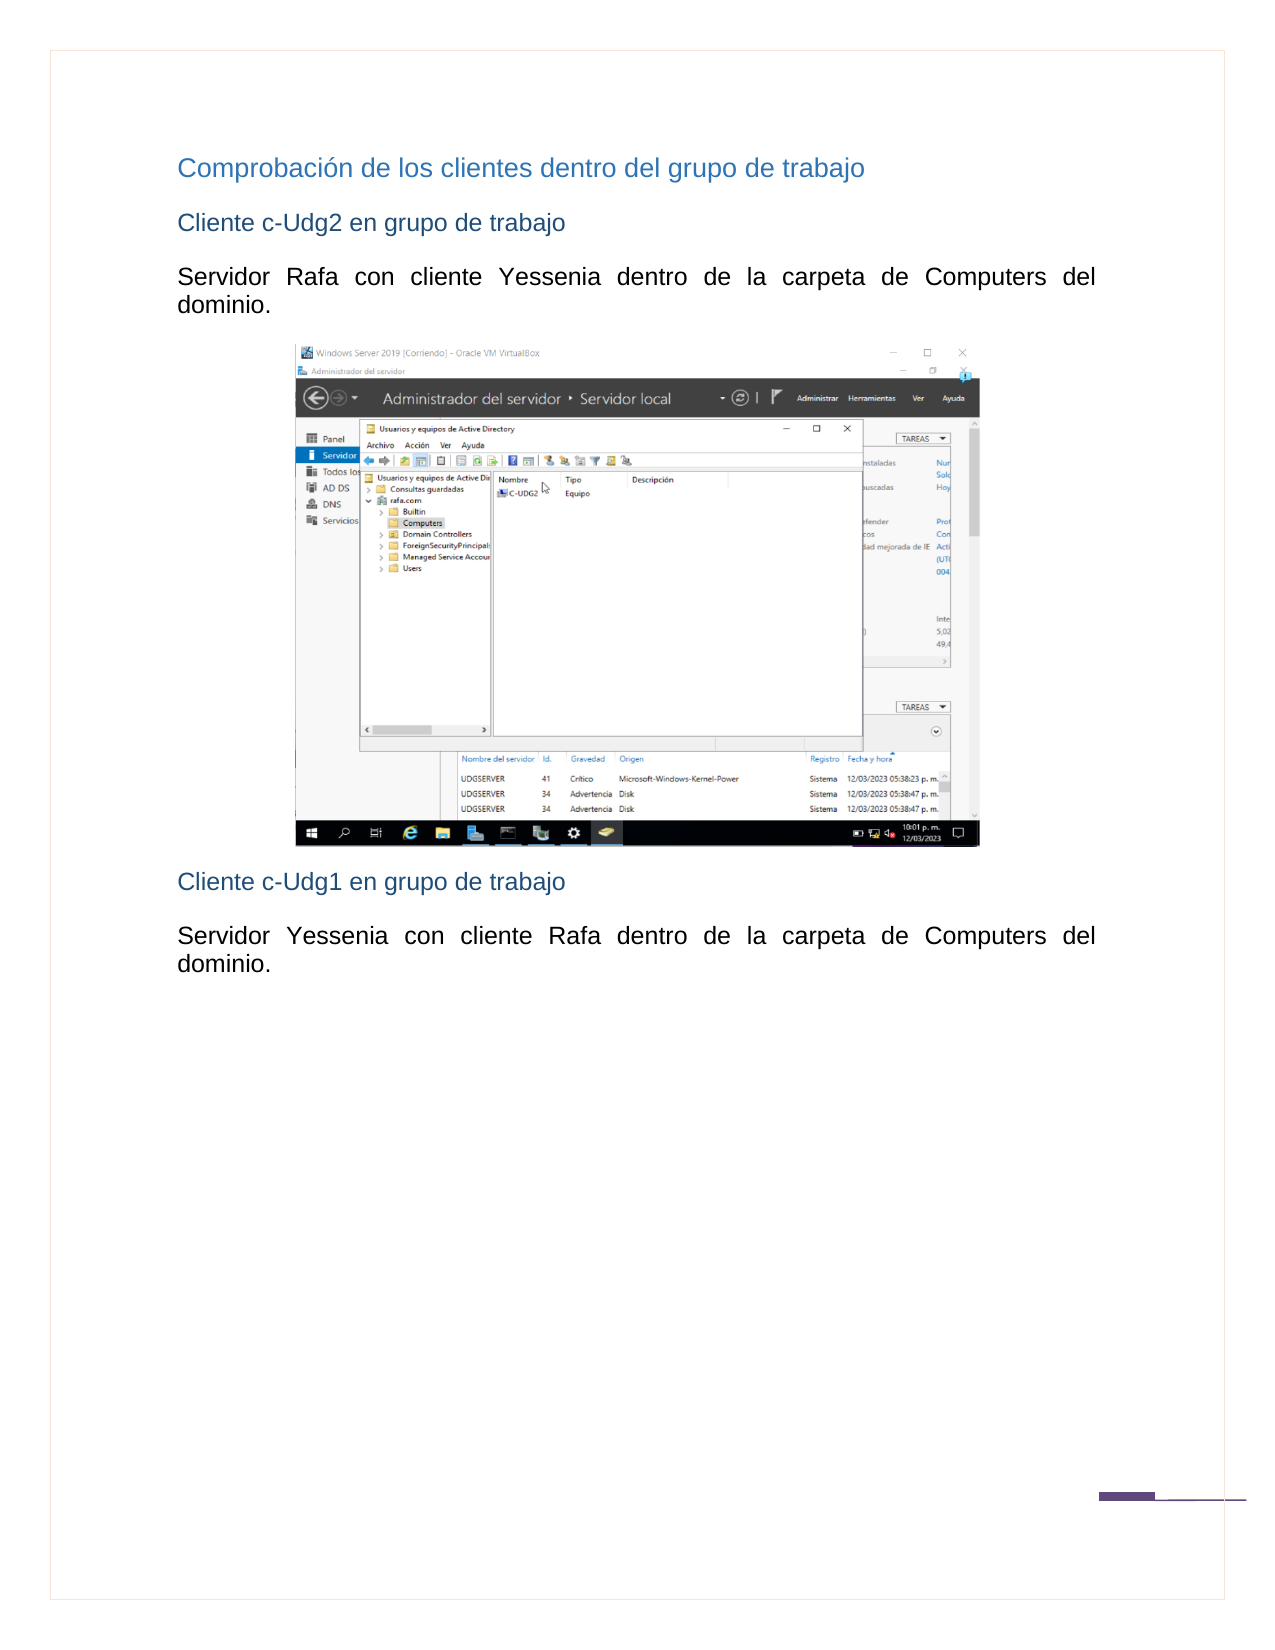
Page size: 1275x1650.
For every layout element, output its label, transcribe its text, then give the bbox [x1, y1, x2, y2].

text Servidor Yessenia con cliente Rafa dentro de la carpeta de Computers del dominio. [177, 921, 1098, 978]
subtitle Comprobación de los clientes dentro del grupo de trabajo [177, 152, 1098, 183]
subtitle Cliente c-Udg2 en grupo de trabajo [177, 208, 1098, 237]
subtitle Cliente c-Udg1 en grupo de trabajo [177, 867, 1098, 896]
text Servidor Rafa con cliente Yessenia dentro de la carpeta de Computers del dominio. [177, 262, 1098, 319]
picture [295, 344, 980, 847]
